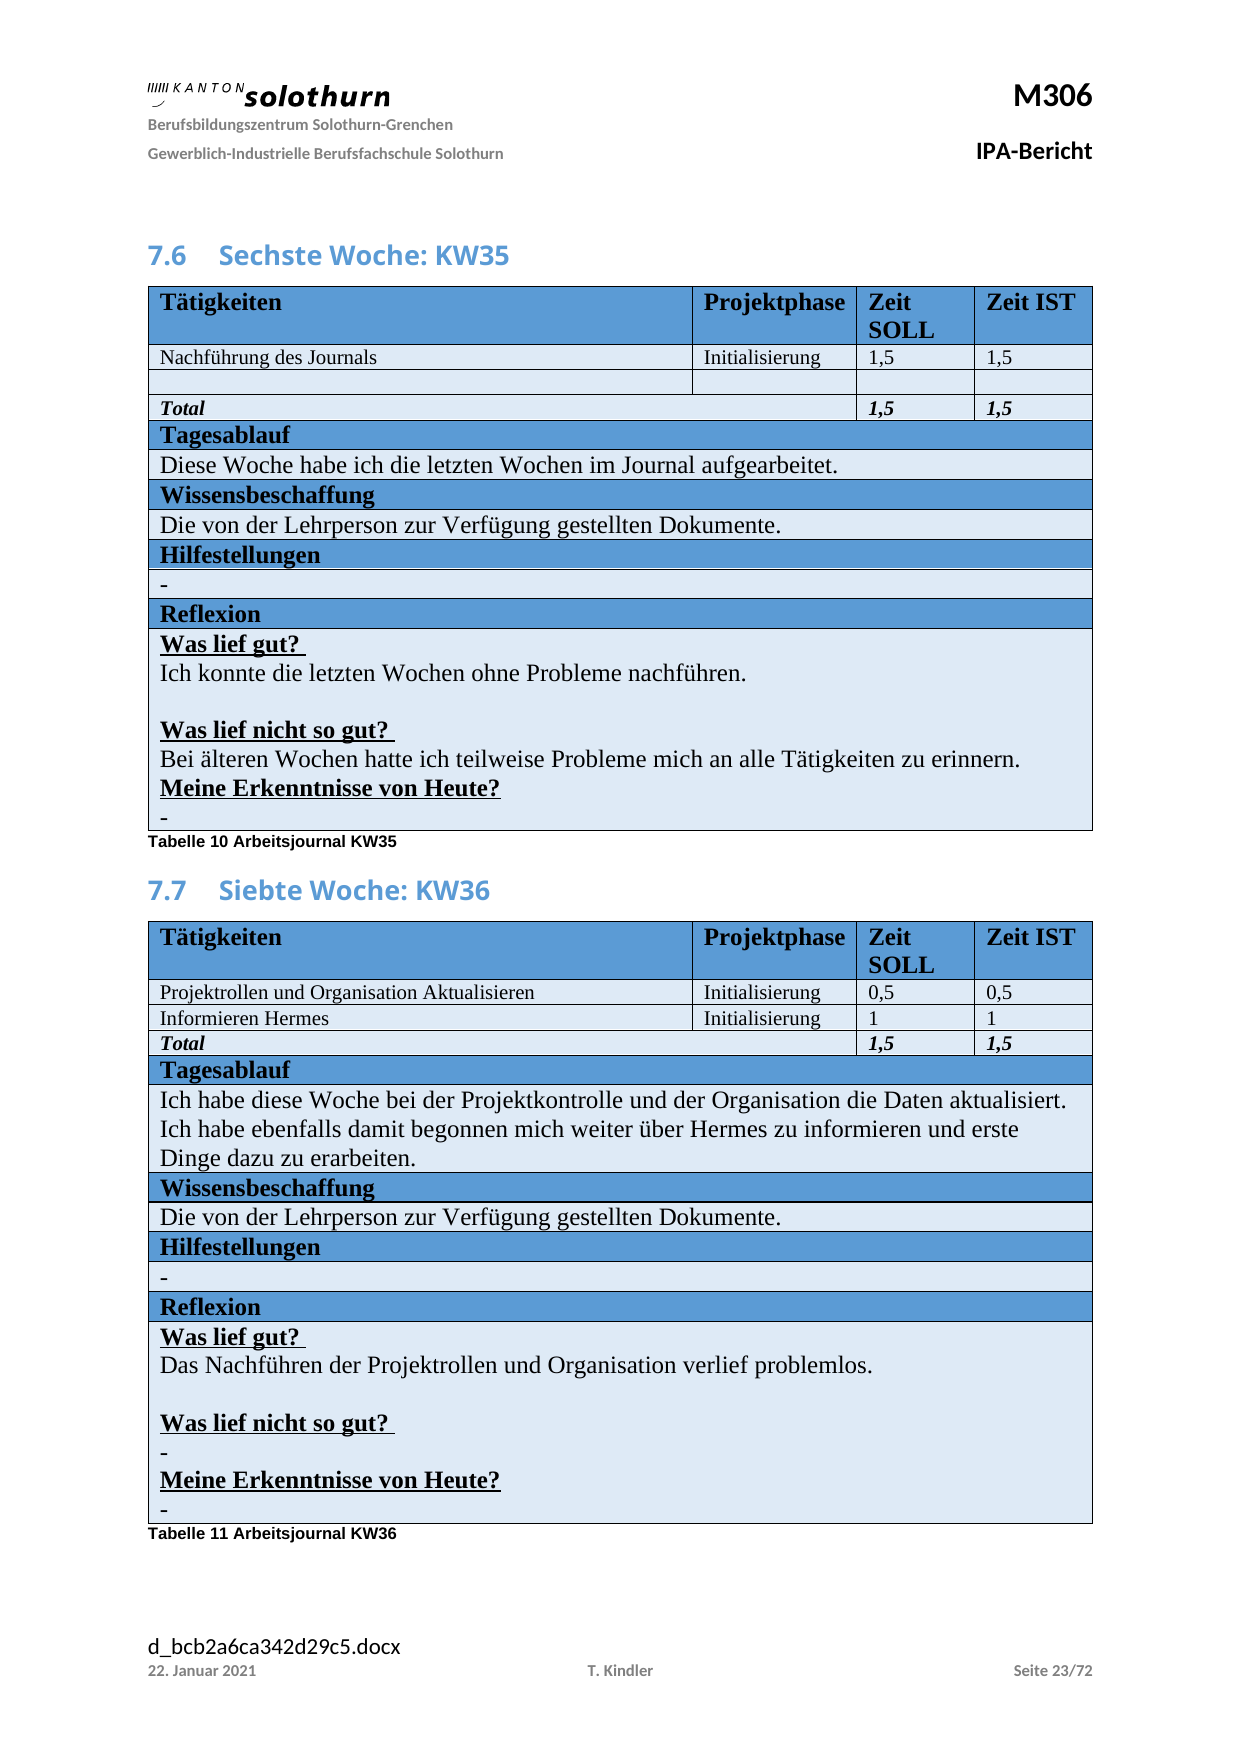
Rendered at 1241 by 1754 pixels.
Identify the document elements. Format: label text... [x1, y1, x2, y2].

table_cell 1,5 [975, 1031, 1092, 1054]
table_cell 1,5 [857, 395, 974, 419]
table_cell Total [149, 395, 856, 419]
table_header Tätigkeiten [149, 922, 692, 979]
table_cell 1 [975, 1005, 1092, 1029]
table_cell Initialisierung [693, 1005, 856, 1029]
table_cell Was lief gut? Ich konnte die letzten Wochen ohne Probleme nachführen. Was lief nicht so gut? Bei älteren Wochen hatte ich teilweise Probleme mich an alle Tätigkeiten zu erinnern. Meine Erkenntnisse von Heute? - [149, 629, 1092, 830]
table_cell [857, 370, 974, 394]
subtitle Siebte Woche: KW36 [148, 871, 1092, 908]
table_cell Die von der Lehrperson zur Verfügung gestellten Dokumente. [149, 1203, 1092, 1231]
table_cell Was lief gut? Das Nachführen der Projektrollen und Organisation verlief problemlos. Was lief nicht so gut? - Meine Erkenntnisse von Heute? - [149, 1322, 1092, 1523]
table_cell 1,5 [857, 345, 974, 369]
table_cell Reflexion [149, 1292, 1092, 1321]
table_header Zeit IST [975, 922, 1092, 979]
picture [147, 83, 390, 107]
table_cell Ich habe diese Woche bei der Projektkontrolle und der Organisation die Daten aktualisiert. Ich habe ebenfalls damit begonnen mich weiter über Hermes zu informieren und erste Dinge dazu zu erarbeiten. [149, 1085, 1092, 1172]
table_header Projektphase [693, 922, 856, 979]
table_cell Tagesablauf [149, 1056, 1092, 1084]
table_header Projektphase [693, 287, 856, 344]
table_cell [149, 370, 692, 394]
table_cell Die von der Lehrperson zur Verfügung gestellten Dokumente. [149, 510, 1092, 539]
table_cell Wissensbeschaffung [149, 480, 1092, 509]
text Tabelle 11 Arbeitsjournal KW36 [148, 1524, 1092, 1543]
table_cell 1,5 [857, 1031, 974, 1054]
subtitle Sechste Woche: KW35 [148, 236, 1092, 273]
table_cell Hilfestellungen [149, 1232, 1092, 1261]
table_cell Informieren Hermes [149, 1005, 692, 1029]
table_cell Wissensbeschaffung [149, 1173, 1092, 1201]
table_cell - [149, 570, 1092, 598]
table_cell 1,5 [975, 395, 1092, 419]
table_cell - [149, 1262, 1092, 1291]
table_cell Total [149, 1031, 856, 1054]
table_cell Hilfestellungen [149, 540, 1092, 568]
table_header Zeit SOLL [857, 922, 974, 979]
text Tabelle 10 Arbeitsjournal KW35 [148, 831, 1092, 851]
table_cell Nachführung des Journals [149, 345, 692, 369]
table_cell Initialisierung [693, 345, 856, 369]
table_cell 1 [857, 1005, 974, 1029]
table_cell Projektrollen und Organisation Aktualisieren [149, 980, 692, 1004]
table_header Zeit IST [975, 287, 1092, 344]
table_cell 0,5 [857, 980, 974, 1004]
table_cell Diese Woche habe ich die letzten Wochen im Journal aufgearbeitet. [149, 450, 1092, 479]
table_cell [975, 370, 1092, 394]
table_cell [693, 370, 856, 394]
table_cell Reflexion [149, 599, 1092, 628]
table_cell 1,5 [975, 345, 1092, 369]
table_cell 0,5 [975, 980, 1092, 1004]
table_cell Tagesablauf [149, 421, 1092, 449]
table_cell Initialisierung [693, 980, 856, 1004]
table_header Zeit SOLL [857, 287, 974, 344]
table_header Tätigkeiten [149, 287, 692, 344]
